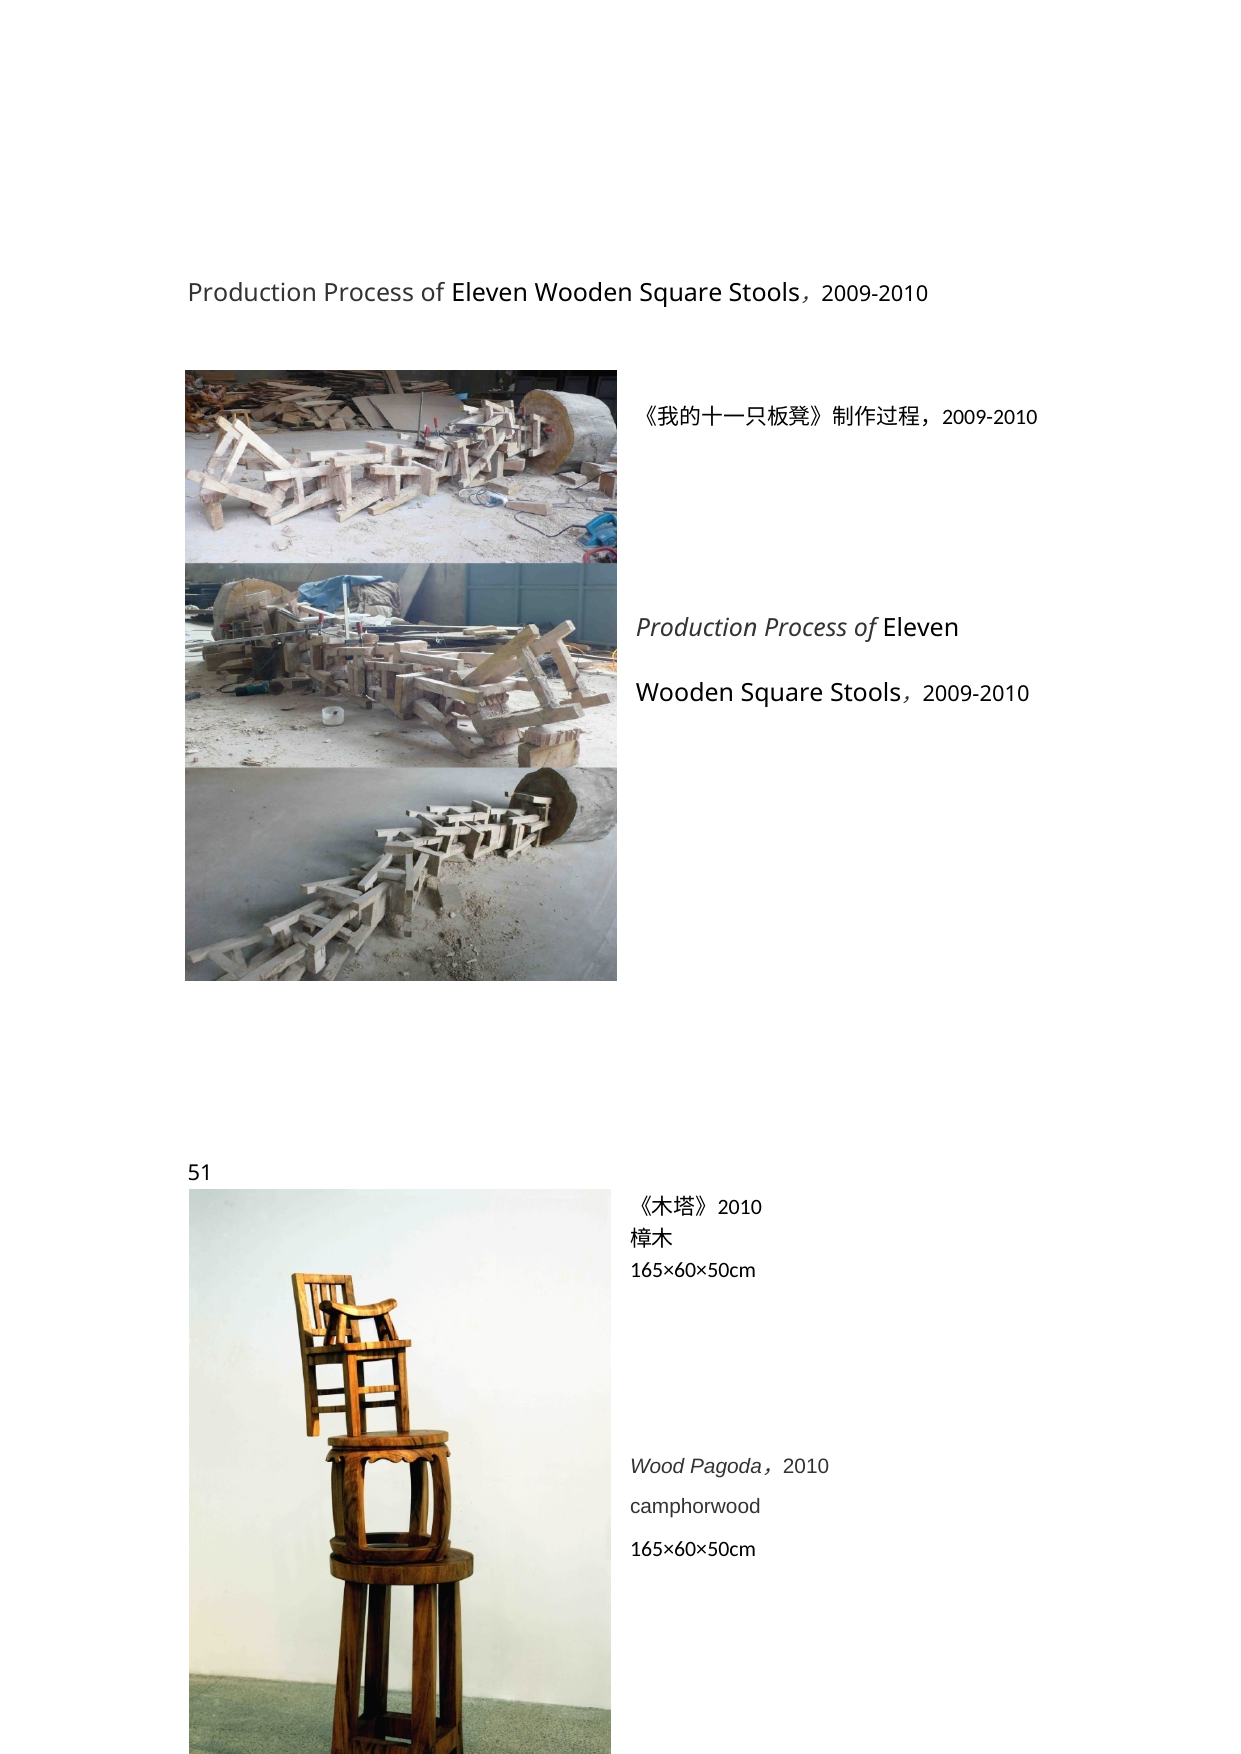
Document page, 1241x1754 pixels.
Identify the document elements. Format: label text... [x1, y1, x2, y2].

text 165×60×50cm [611, 1253, 1053, 1286]
picture [189, 1189, 611, 1754]
text 165×60×50cm [611, 1532, 1053, 1564]
subtitle Production Process of Eleven Wooden Square Stools，2009-2010 [617, 594, 1053, 724]
subtitle Production Process of Eleven Wooden Square Stools，2009-2010 [187, 259, 1053, 324]
text 《木塔》2010 [187, 1188, 1053, 1221]
text Wood Pagoda，2010 [611, 1448, 1053, 1481]
picture [185, 370, 617, 981]
text 樟木 [611, 1221, 1053, 1253]
text 《我的十一只板凳》制作过程，2009-2010 [617, 399, 1053, 431]
text camphorwood [611, 1490, 1053, 1523]
text 51 [187, 1156, 1053, 1188]
